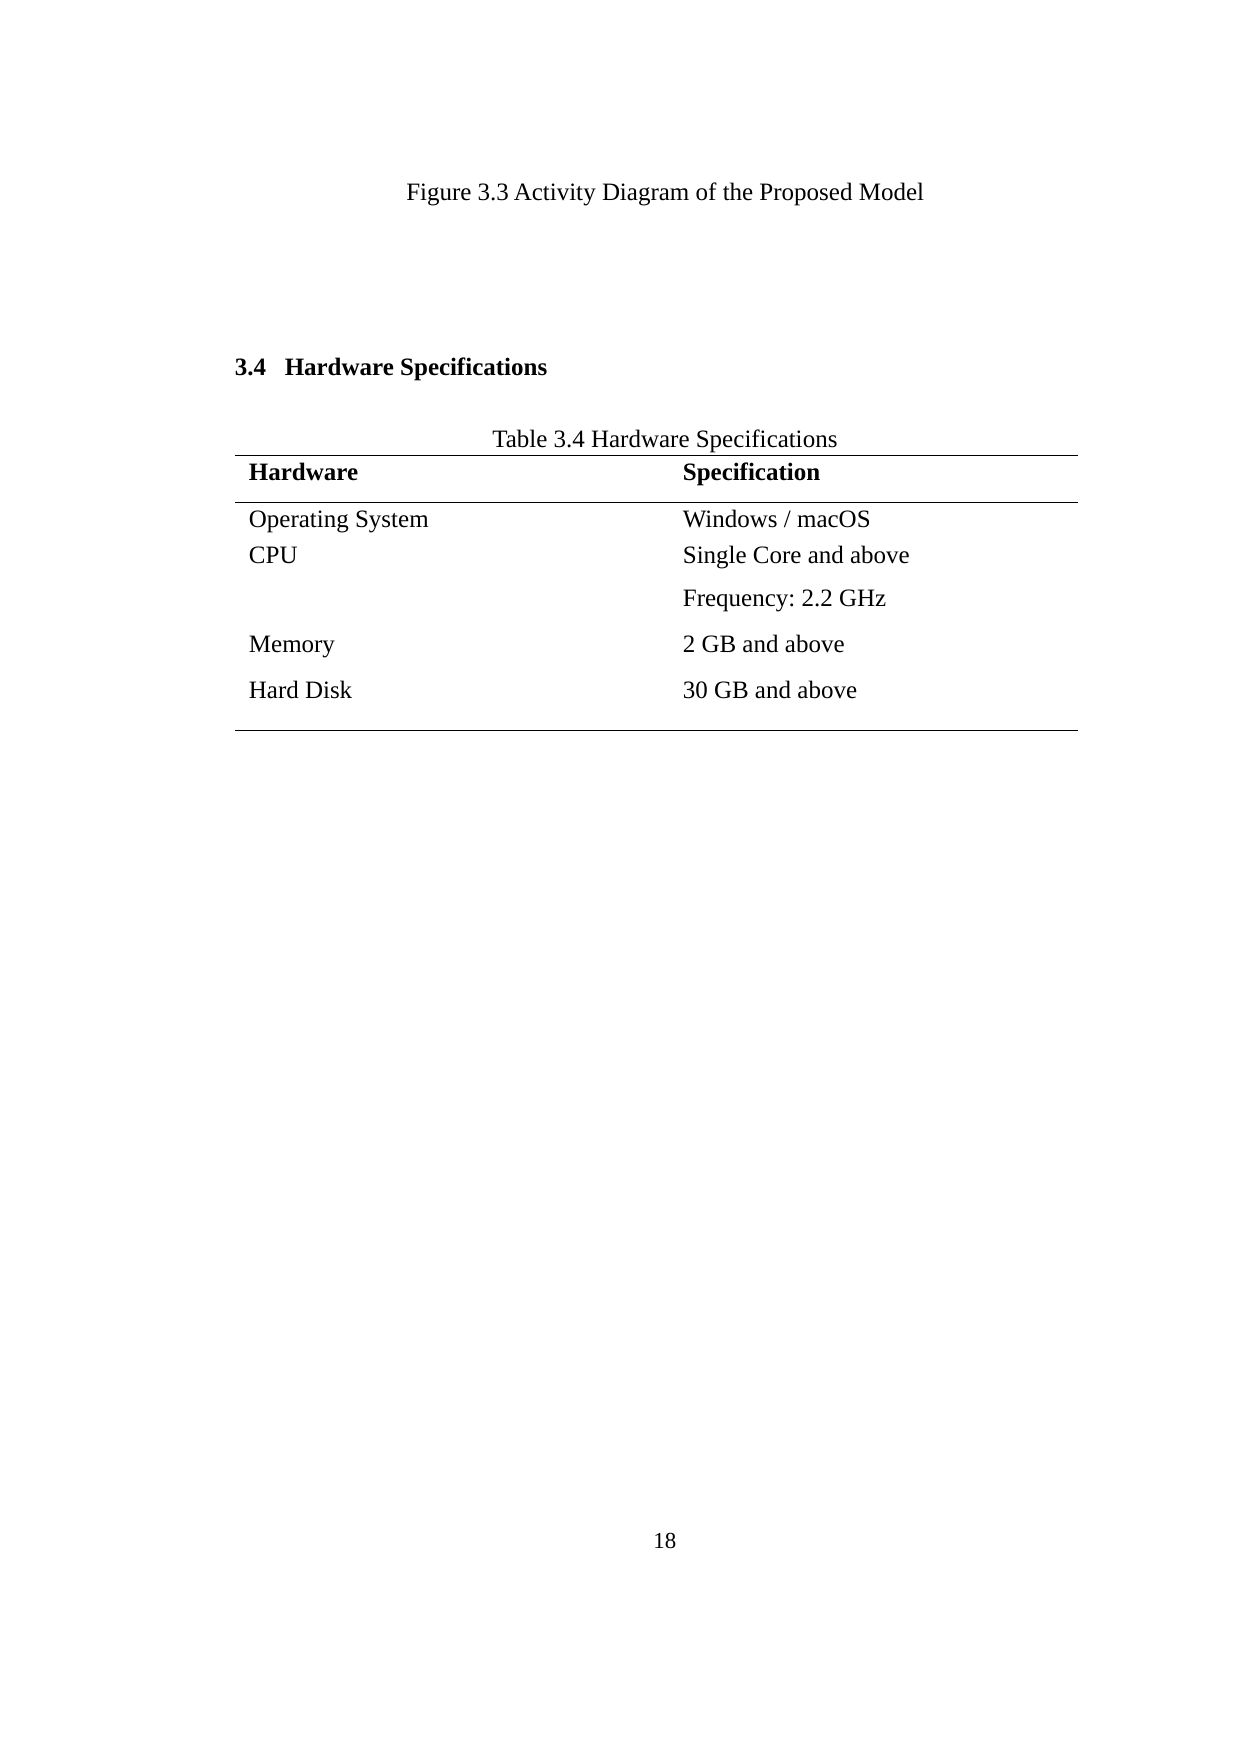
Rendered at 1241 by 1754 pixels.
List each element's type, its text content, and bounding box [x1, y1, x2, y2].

text Figure 3.3 Activity Diagram of the Proposed Model [252, 177, 924, 206]
table_cell Windows / macOS [683, 503, 1077, 539]
table_cell Operating System [235, 503, 683, 539]
subtitle 3.4 Hardware Specifications [234, 352, 992, 381]
table_cell 30 GB and above [683, 674, 1077, 729]
text Table 3.4 Hardware Specifications [252, 424, 837, 452]
table_cell 2 GB and above [683, 628, 1077, 674]
table_header Hardware [235, 456, 683, 502]
table_header Specification [683, 456, 1077, 502]
table_cell Hard Disk [235, 674, 683, 729]
table_cell Memory [235, 628, 683, 674]
table_cell CPU [235, 539, 683, 628]
table_cell Single Core and above Frequency: 2.2 GHz [683, 539, 1077, 628]
